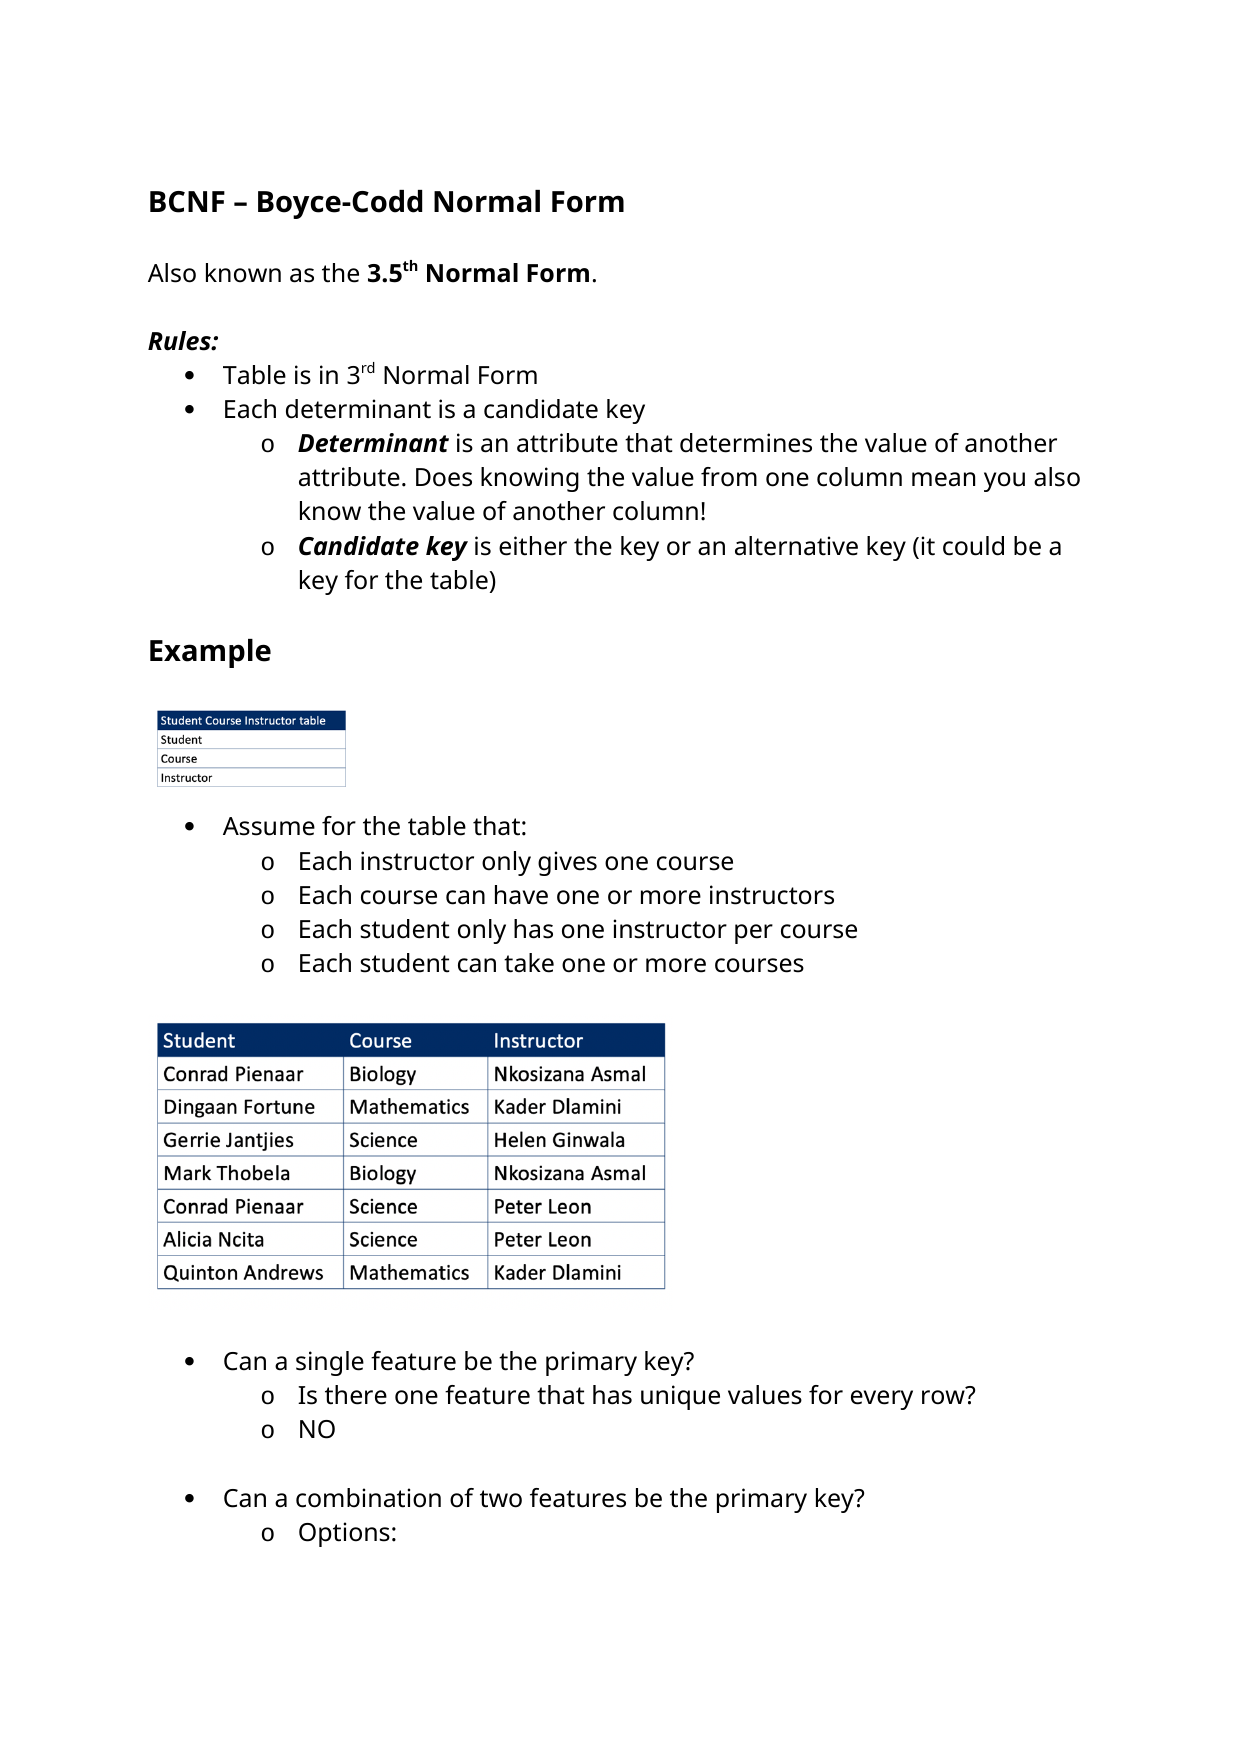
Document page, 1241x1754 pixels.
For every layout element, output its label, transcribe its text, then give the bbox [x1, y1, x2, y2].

list Each determinant is a candidate key [185, 392, 1093, 426]
list Determinant is an attribute that determines the value of another attribute. Does knowing the value from one column mean you also know the value of another column! [260, 426, 1093, 528]
list Can a single feature be the primary key? [185, 1344, 1093, 1378]
list Can a combination of two features be the primary key? [185, 1481, 1093, 1514]
list Is there one feature that has unique values for every row? [260, 1378, 1093, 1412]
list Assume for the table that: [185, 809, 1093, 843]
list Each student only has one instructor per course [260, 912, 1093, 946]
list Each student can take one or more courses [260, 946, 1093, 980]
text Also known as the 3.5th Normal Form. [148, 255, 1093, 289]
list Candidate key is either the key or an alternative key (it could be a key for the table) [260, 528, 1093, 596]
text BCNF – Boyce-Codd Normal Form [148, 182, 1093, 221]
picture [147, 704, 352, 809]
list Each instructor only gives one course [260, 843, 1093, 877]
list Each course can have one or more instructors [260, 877, 1093, 912]
list NO [260, 1412, 1093, 1446]
text Rules: [148, 323, 1093, 358]
text Example [148, 631, 1093, 670]
list Table is in 3rd Normal Form [185, 358, 1093, 392]
list Options: [260, 1514, 1093, 1549]
picture [147, 1014, 674, 1310]
